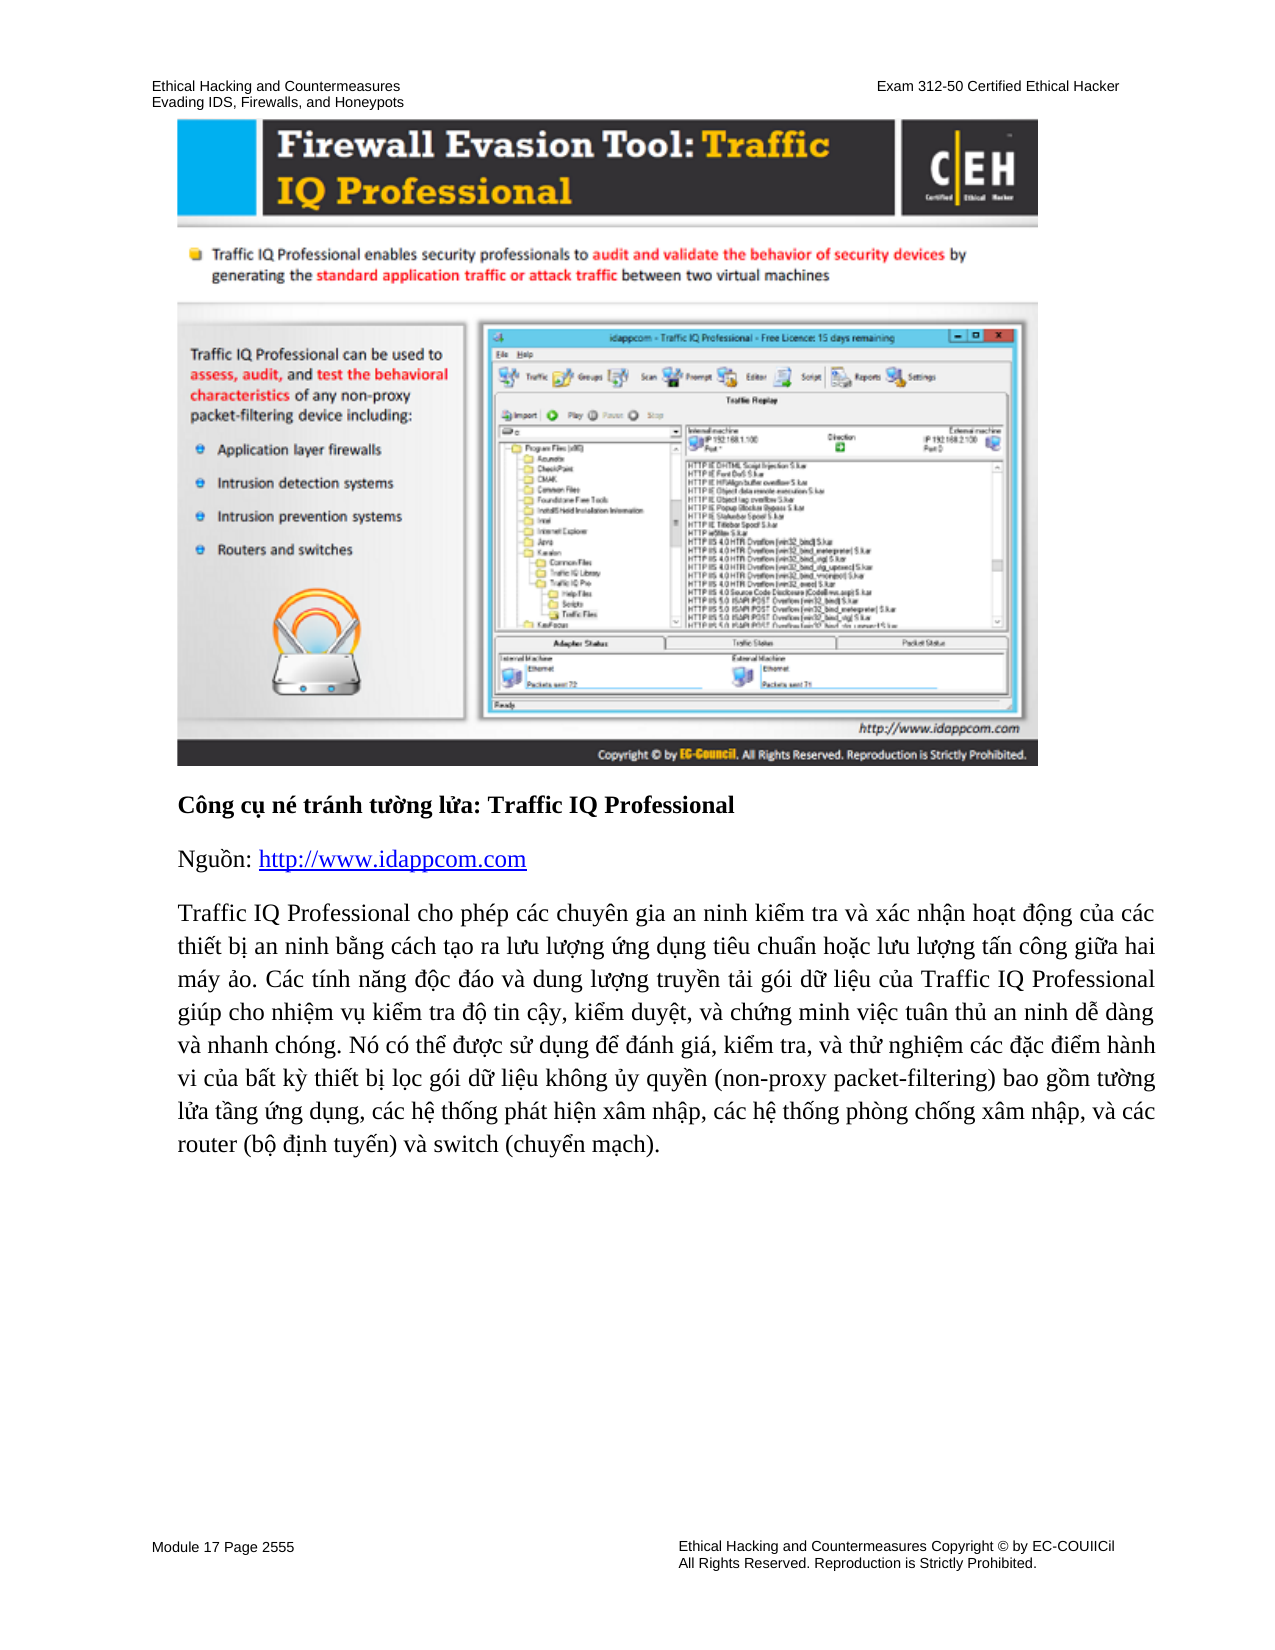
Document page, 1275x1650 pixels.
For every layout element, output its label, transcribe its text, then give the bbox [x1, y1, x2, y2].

picture [177, 118, 1038, 766]
text Công cụ né tránh tường lửa: Traffic IQ Professional [177, 791, 1157, 819]
text Nguồn: http://www.idappcom.com [177, 844, 1157, 873]
text Traffic IQ Professional cho phép các chuyên gia an ninh kiểm tra và xác nhận hoạt động của các thiết bị an ninh bằng cách tạo ra lưu lượng ứng dụng tiêu chuẩn hoặc lưu lượng tấn công giữa hai máy ảo. Các tính năng độc đáo và dung lượng truyền tải gói dữ liệu của Traffic IQ Professional giúp cho nhiệm vụ kiểm tra độ tin cậy, kiểm duyệt, và chứng minh việc tuân thủ an ninh dễ dàng và nhanh chóng. Nó có thể được sử dụng để đánh giá, kiểm tra, và thử nghiệm các đặc điểm hành vi của bất kỳ thiết bị lọc gói dữ liệu không ủy quyền (non-proxy packet-filtering) bao gồm tường lửa tầng ứng dụng, các hệ thống phát hiện xâm nhập, các hệ thống phòng chống xâm nhập, và các router (bộ định tuyến) và switch (chuyển mạch). [177, 898, 1157, 1158]
